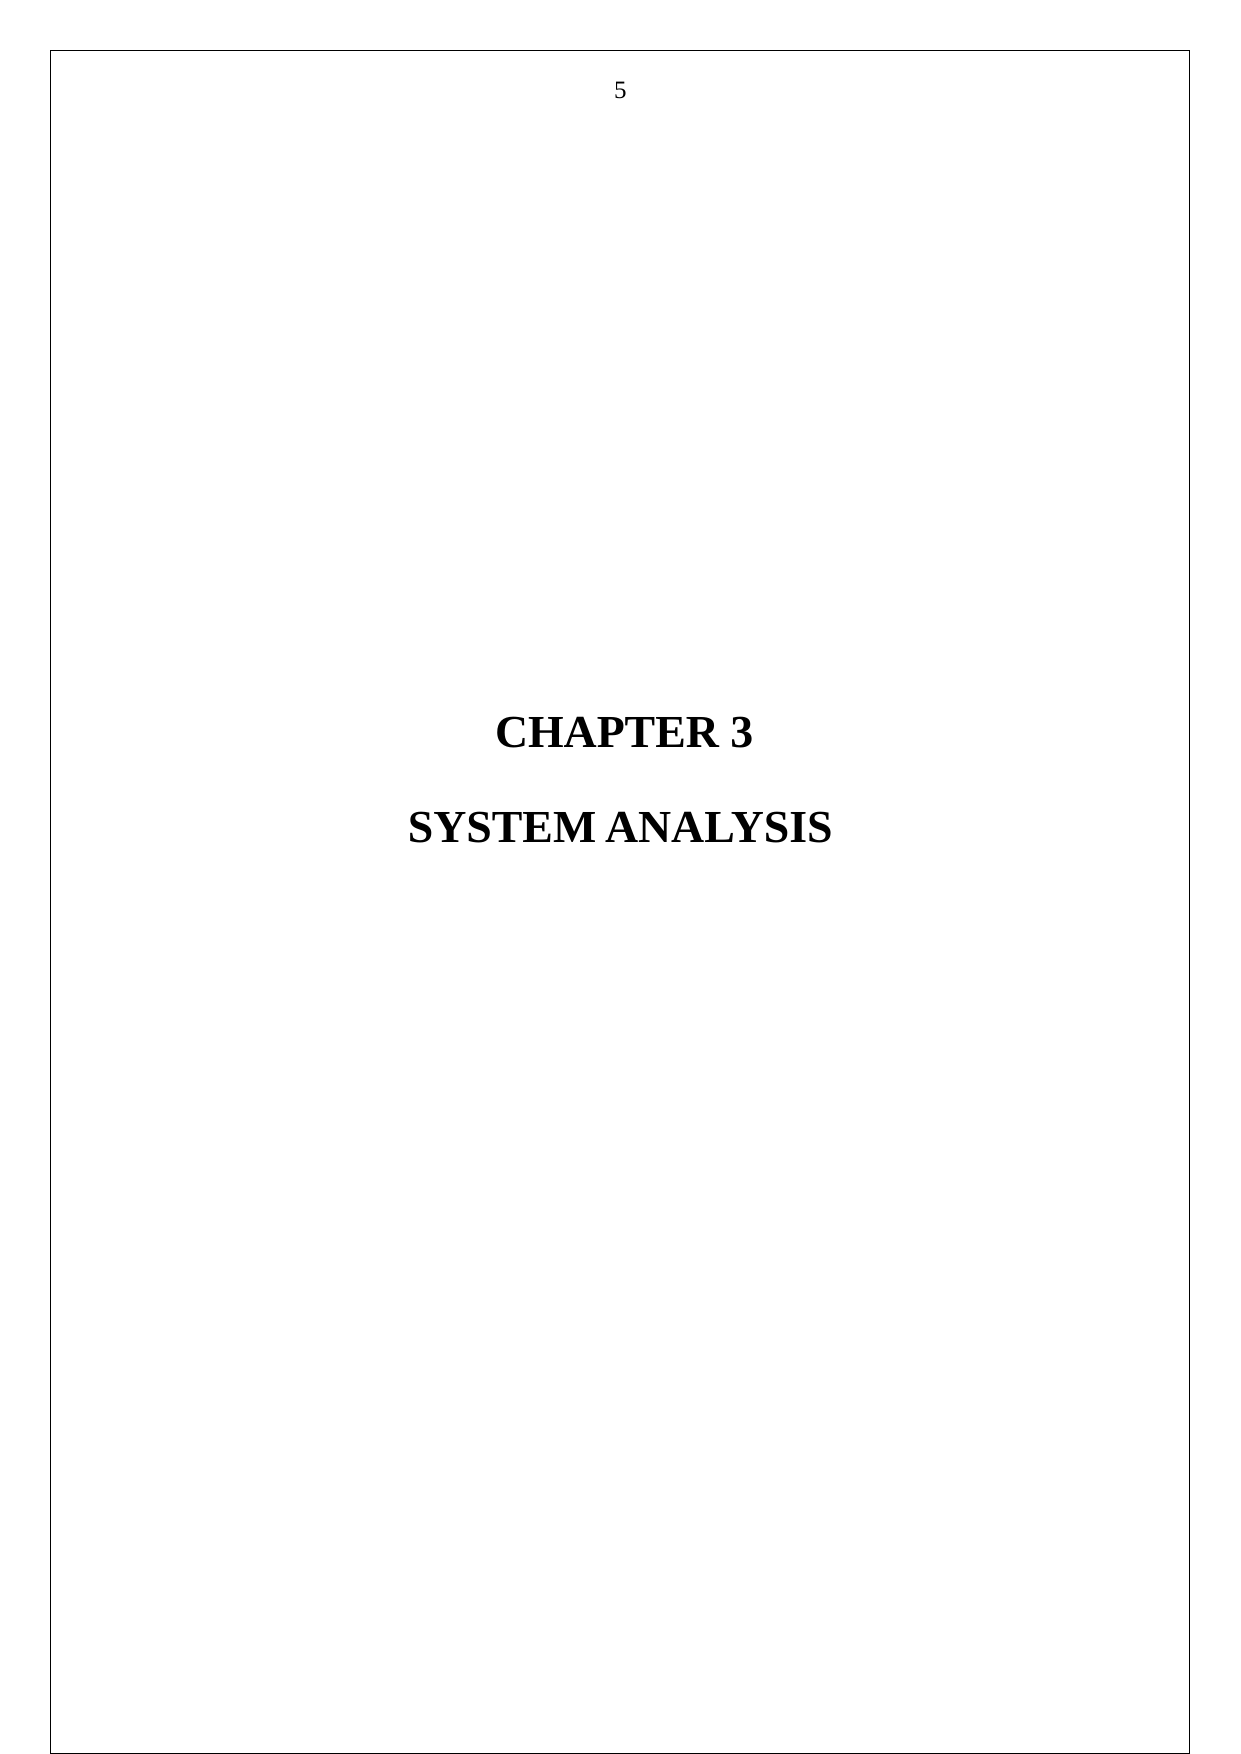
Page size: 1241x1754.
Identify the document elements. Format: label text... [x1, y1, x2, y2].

text CHAPTER 3 [225, 704, 1165, 757]
text SYSTEM ANALYSIS [75, 800, 1165, 853]
text 5 [75, 75, 1165, 104]
